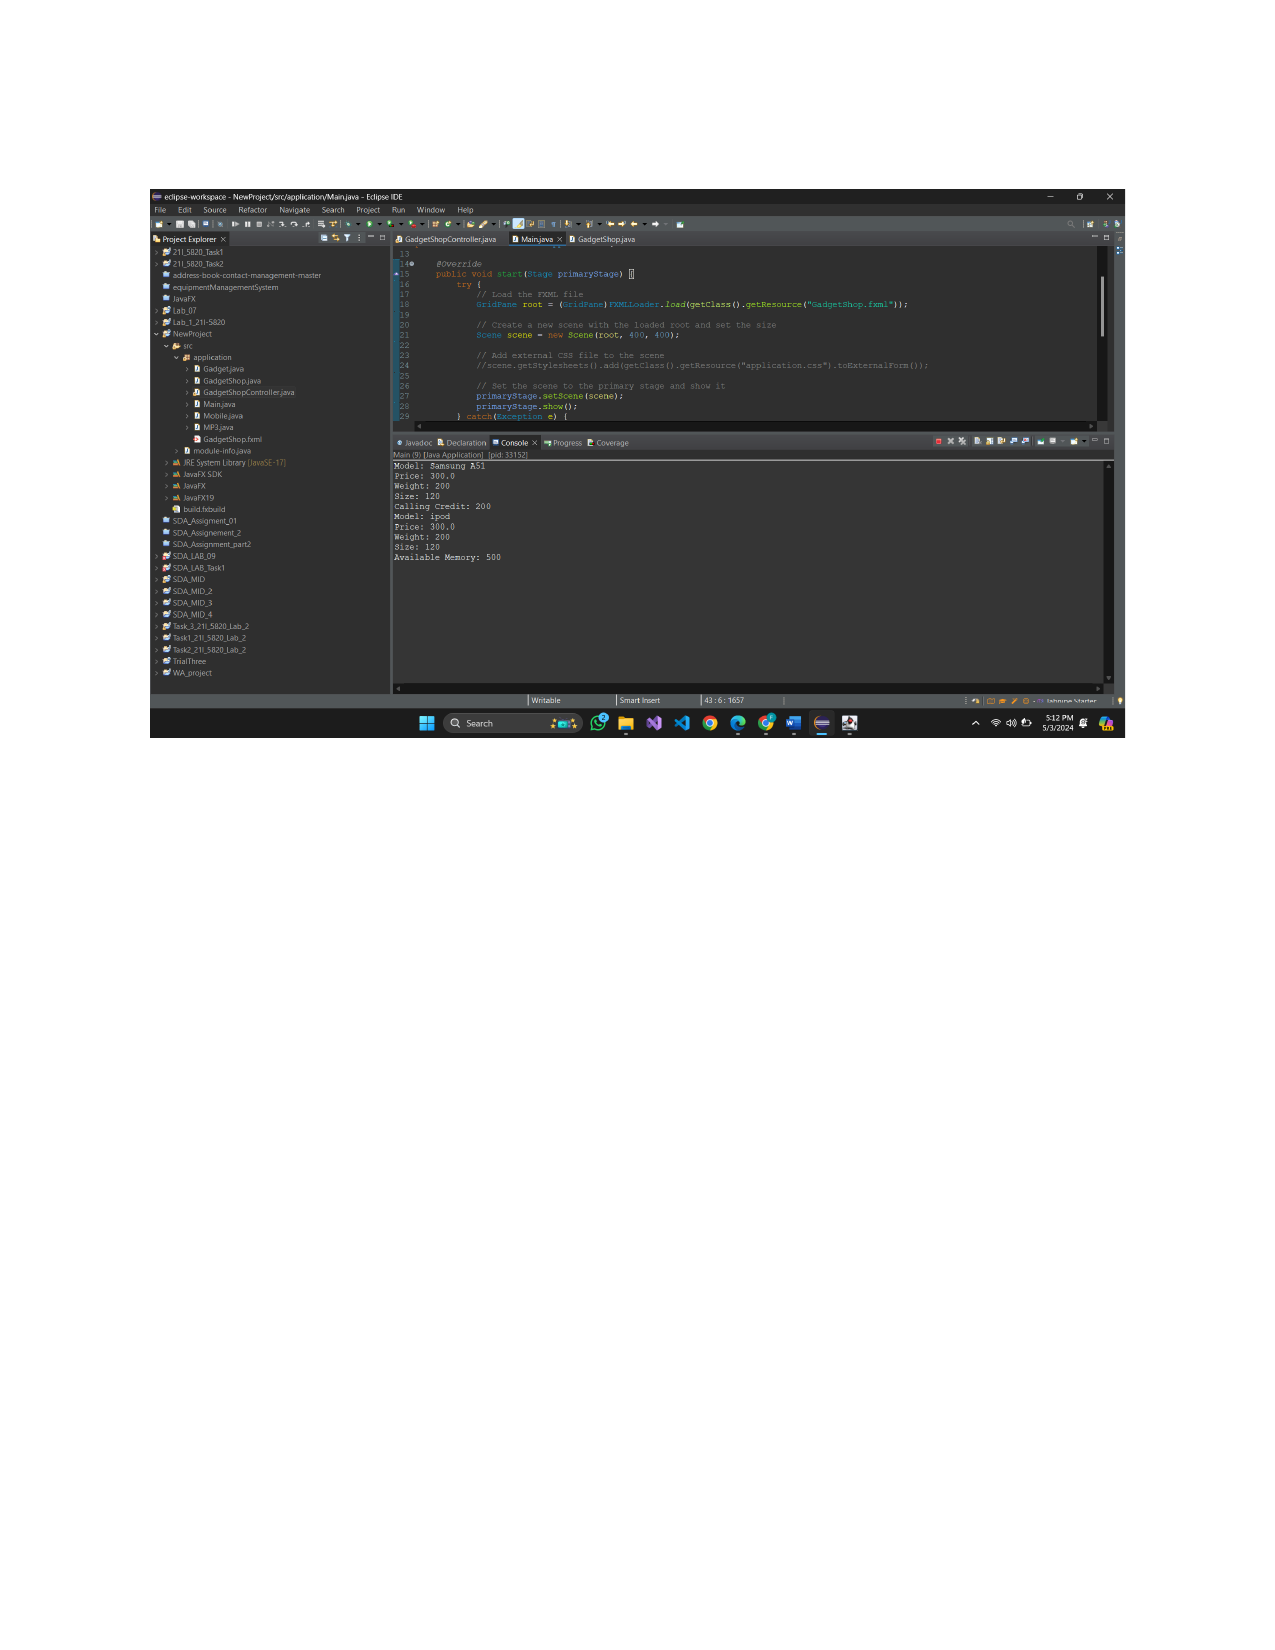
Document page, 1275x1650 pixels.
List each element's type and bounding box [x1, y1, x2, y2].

picture [150, 189, 1125, 738]
